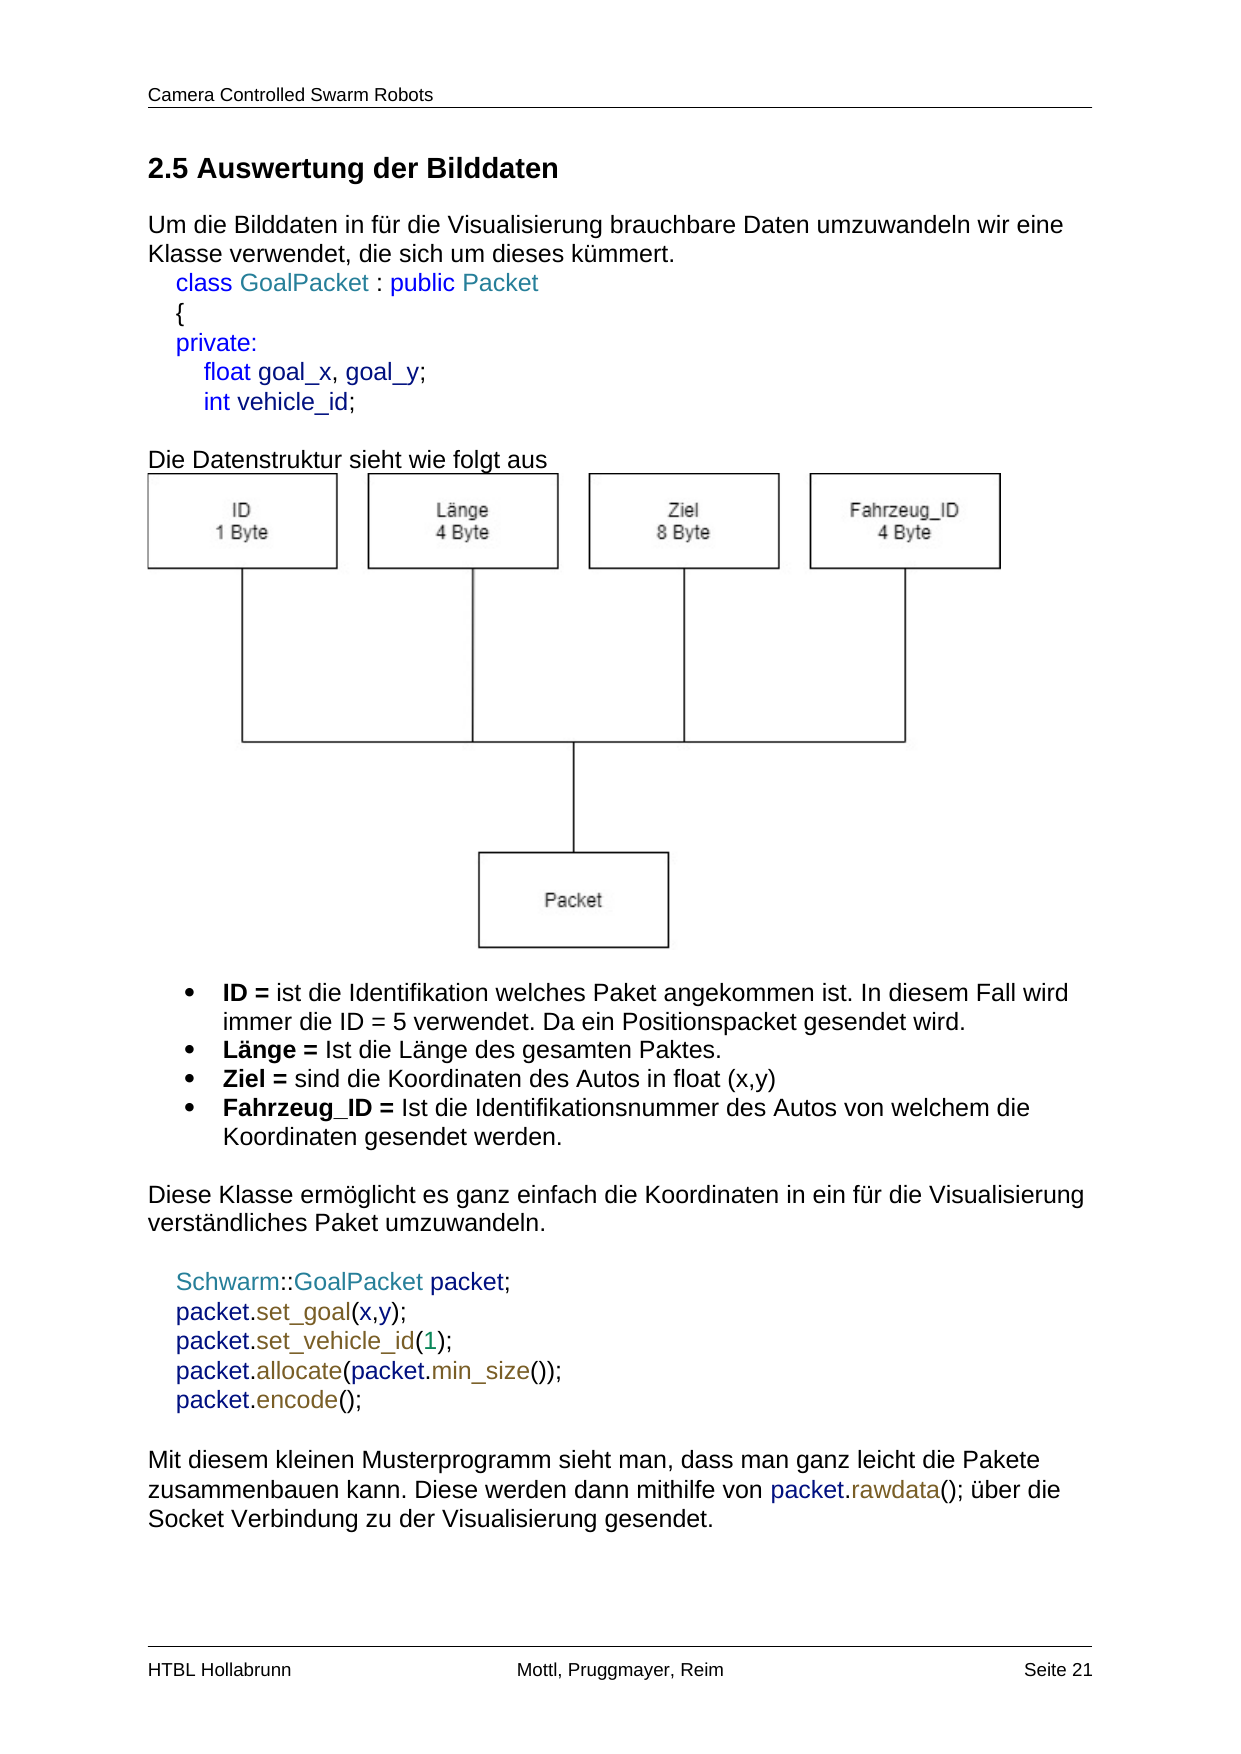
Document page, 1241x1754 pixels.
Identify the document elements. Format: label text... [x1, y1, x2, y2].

list Ziel = sind die Koordinaten des Autos in float (x,y) [185, 1064, 1092, 1093]
text Schwarm::GoalPacket packet; [148, 1266, 1092, 1296]
text class GoalPacket : public Packet [148, 267, 1092, 297]
text packet.encode(); [148, 1384, 1092, 1414]
picture [147, 473, 1001, 950]
text int vehicle_id; [148, 386, 1092, 416]
text packet.set_vehicle_id(1); [148, 1325, 1092, 1355]
text Mit diesem kleinen Musterprogramm sieht man, dass man ganz leicht die Pakete zusammenbauen kann. Diese werden dann mithilfe von packet.rawdata(); über die Socket Verbindung zu der Visualisierung gesendet. [148, 1444, 1092, 1533]
text { [148, 297, 1092, 327]
text Um die Bilddaten in für die Visualisierung brauchbare Daten umzuwandeln wir eine Klasse verwendet, die sich um dieses kümmert. [148, 210, 1092, 267]
text float goal_x, goal_y; [148, 356, 1092, 386]
list Fahrzeug_ID = Ist die Identifikationsnummer des Autos von welchem die Koordinaten gesendet werden. [185, 1093, 1092, 1151]
text packet.set_goal(x,y); [148, 1296, 1092, 1325]
text Die Datenstruktur sieht wie folgt aus [148, 444, 1092, 473]
list ID = ist die Identifikation welches Paket angekommen ist. In diesem Fall wird immer die ID = 5 verwendet. Da ein Positionspacket gesendet wird. [185, 978, 1092, 1036]
subtitle Auswertung der Bilddaten [148, 151, 1092, 185]
text private: [148, 327, 1092, 356]
text packet.allocate(packet.min_size()); [148, 1355, 1092, 1384]
text Diese Klasse ermöglicht es ganz einfach die Koordinaten in ein für die Visualisierung verständliches Paket umzuwandeln. [148, 1179, 1092, 1237]
list Länge = Ist die Länge des gesamten Paktes. [185, 1036, 1092, 1064]
